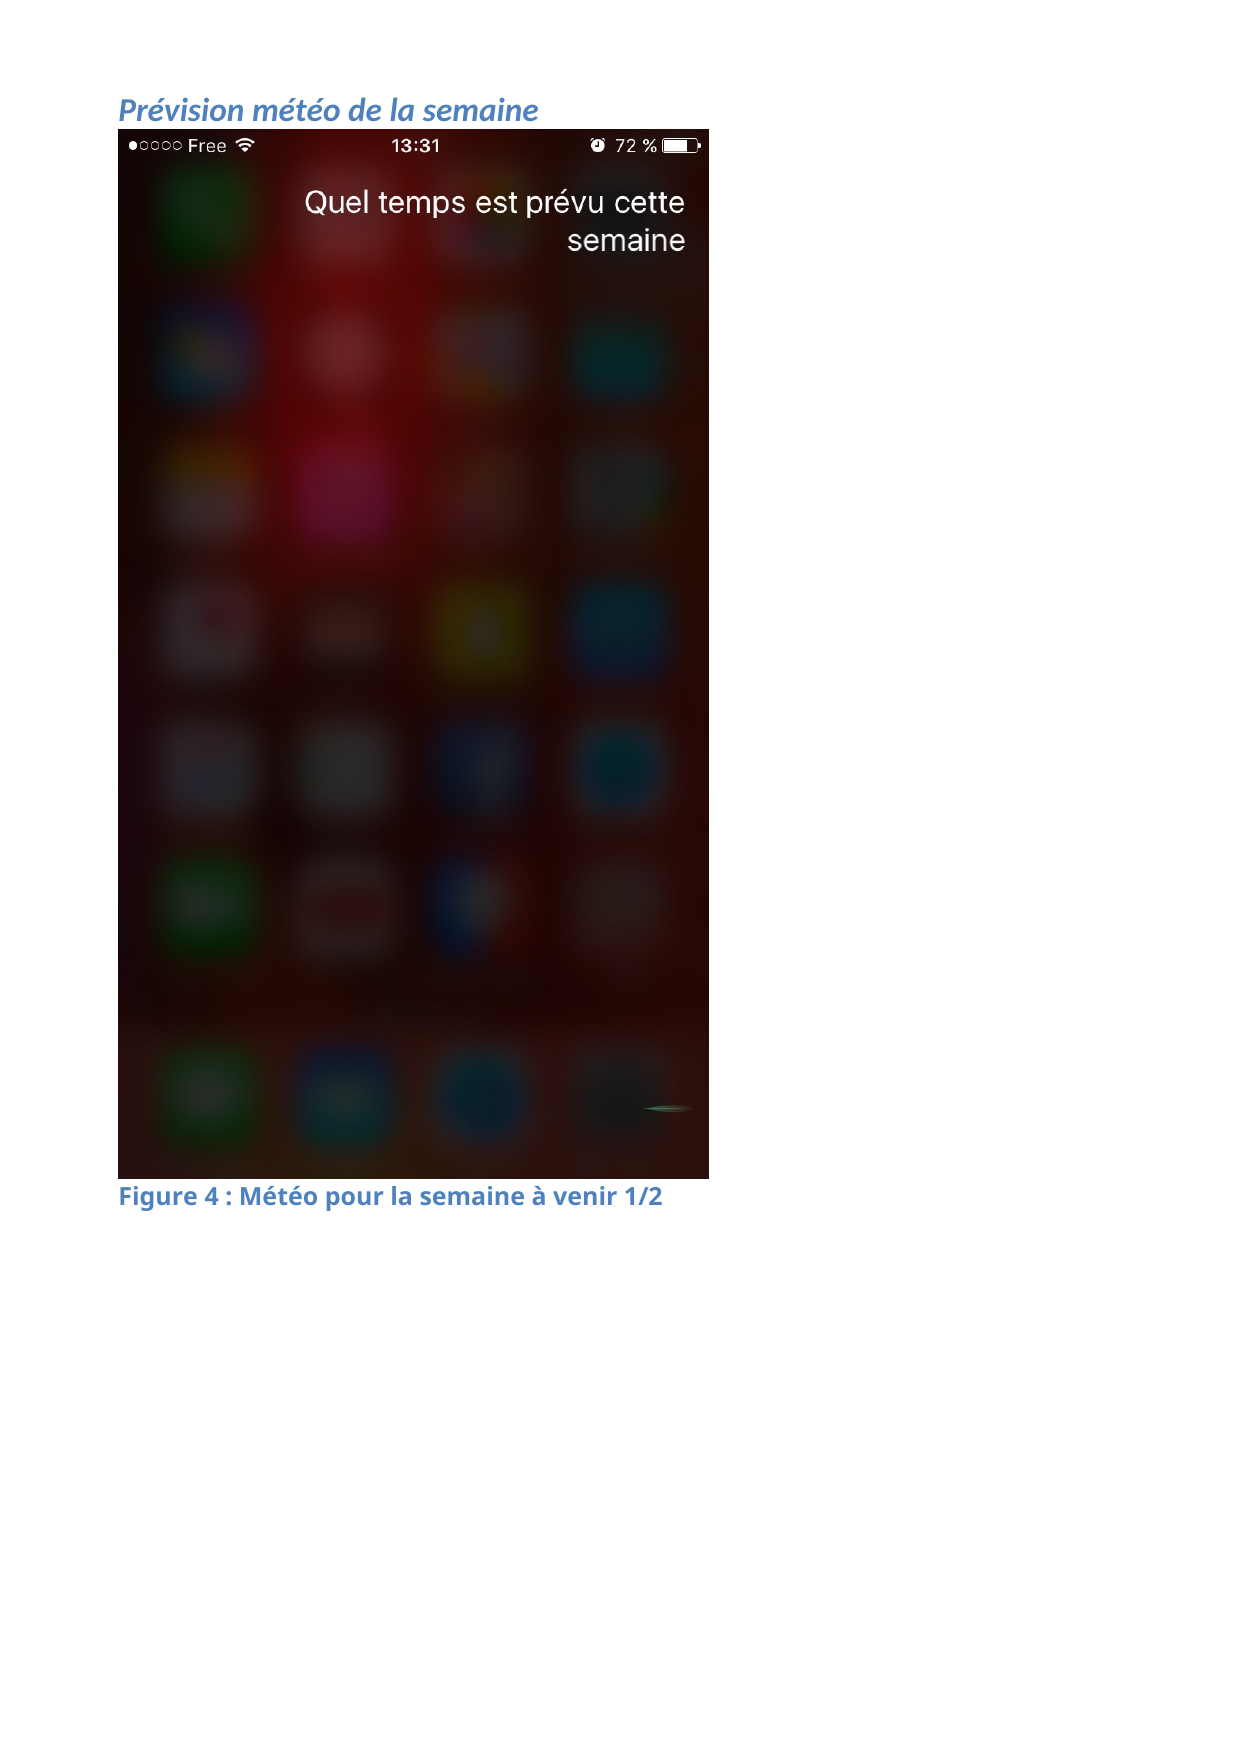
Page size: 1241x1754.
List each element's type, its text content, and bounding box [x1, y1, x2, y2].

picture [118, 129, 709, 1179]
subtitle Prévision météo de la semaine [118, 89, 1123, 129]
text Figure 4 : Météo pour la semaine à venir 1/2 [118, 1179, 1123, 1213]
